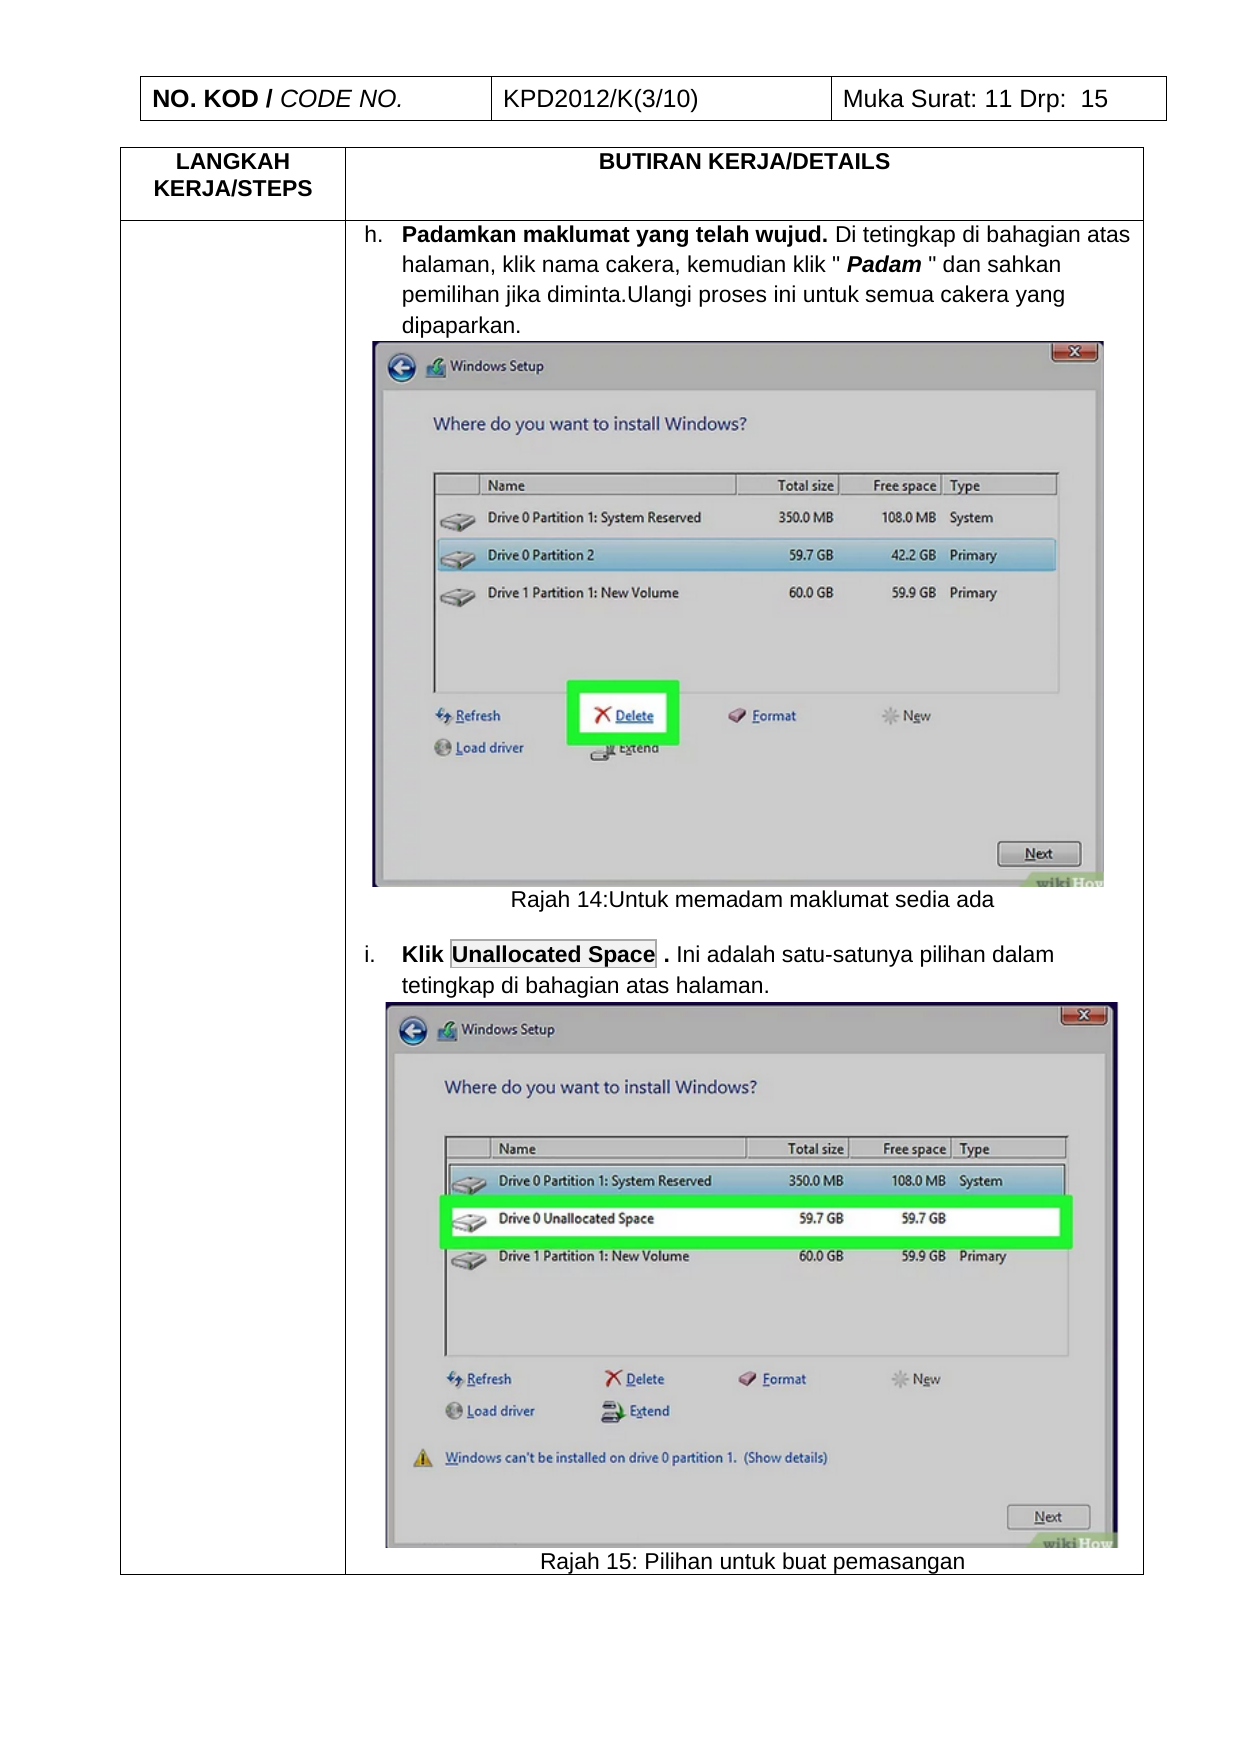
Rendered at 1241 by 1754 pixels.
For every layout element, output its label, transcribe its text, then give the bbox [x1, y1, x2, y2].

picture [385, 1002, 1120, 1548]
picture [372, 341, 1104, 887]
table_header BUTIRAN KERJA/DETAILS [346, 148, 1143, 220]
table_cell Padamkan maklumat yang telah wujud. Di tetingkap di bahagian atas halaman, klik nama cakera, kemudian klik " Padam " dan sahkan pemilihan jika diminta.Ulangi proses ini untuk semua cakera yang dipaparkan. Rajah 14:Untuk memadam maklumat sedia ada Klik Unallocated Space . Ini adalah satu-satunya pilihan dalam tetingkap di bahagian atas halaman. Rajah 15: Pilihan untuk buat pemasangan [346, 221, 1143, 1574]
table_header LANGKAH KERJA/STEPS [121, 148, 345, 220]
table_cell [121, 221, 345, 1574]
